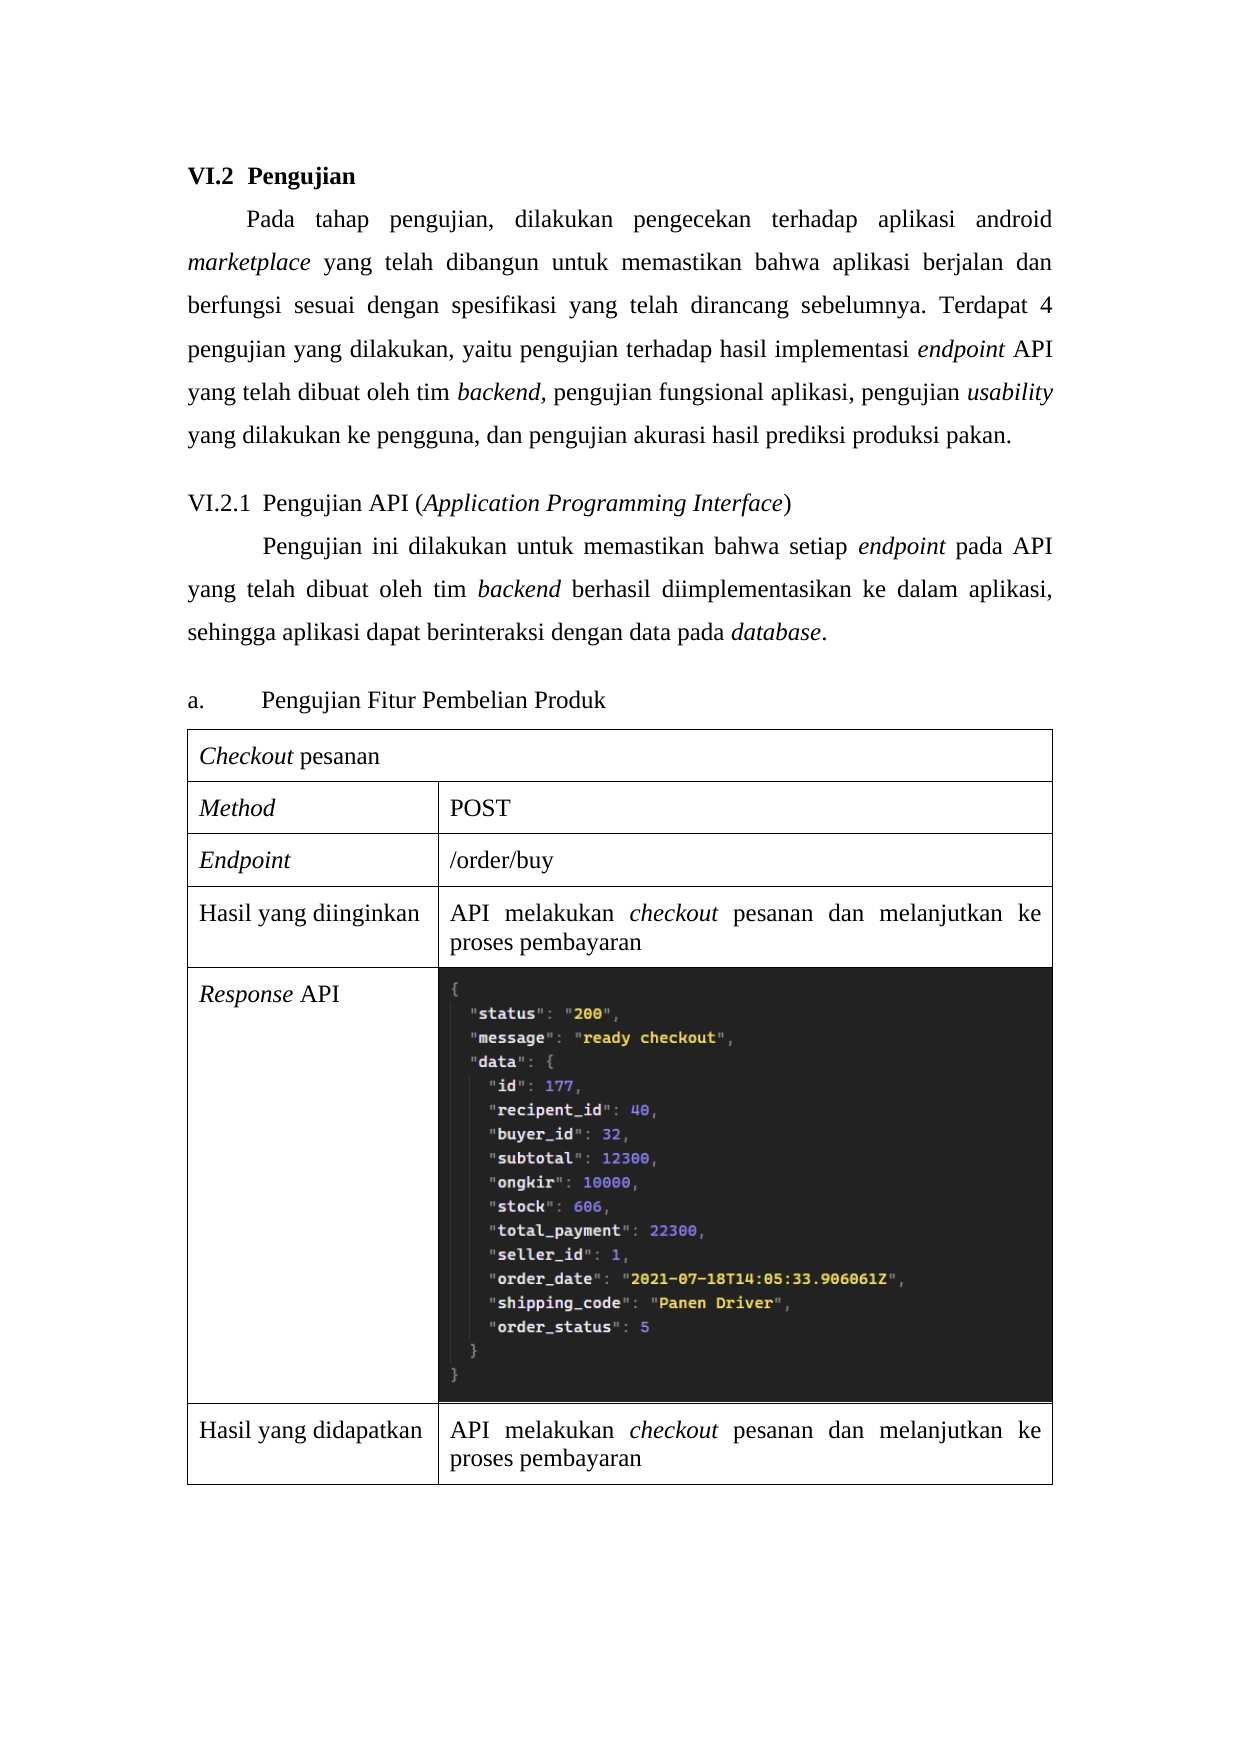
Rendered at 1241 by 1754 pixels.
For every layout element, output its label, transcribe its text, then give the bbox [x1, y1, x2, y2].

picture [449, 978, 1042, 1392]
table_cell Method [188, 782, 438, 833]
table_header Checkout pesanan [188, 730, 1052, 781]
table_cell POST [439, 782, 1052, 833]
list Pengujian Fitur Pembelian Produk [187, 686, 1053, 714]
table_cell Endpoint [188, 834, 438, 886]
table_cell API melakukan checkout pesanan dan melanjutkan ke proses pembayaran [439, 887, 1052, 967]
subtitle Pengujian [187, 161, 1053, 190]
text Pada tahap pengujian, dilakukan pengecekan terhadap aplikasi android marketplace yang telah dibangun untuk memastikan bahwa aplikasi berjalan dan berfungsi sesuai dengan spesifikasi yang telah dirancang sebelumnya. Terdapat 4 pengujian yang dilakukan, yaitu pengujian terhadap hasil implementasi endpoint API yang telah dibuat oleh tim backend, pengujian fungsional aplikasi, pengujian usability yang dilakukan ke pengguna, dan pengujian akurasi hasil prediksi produksi pakan. [187, 204, 1053, 449]
table_cell [439, 968, 1052, 1402]
table_cell API melakukan checkout pesanan dan melanjutkan ke proses pembayaran [439, 1404, 1052, 1483]
table_cell /order/buy [439, 834, 1052, 886]
table_cell Hasil yang didapatkan [188, 1404, 438, 1483]
table_cell Response API [188, 968, 438, 1402]
text Pengujian ini dilakukan untuk memastikan bahwa setiap endpoint pada API yang telah dibuat oleh tim backend berhasil diimplementasikan ke dalam aplikasi, sehingga aplikasi dapat berinteraksi dengan data pada database. [187, 531, 1053, 646]
table_cell Hasil yang diinginkan [188, 887, 438, 967]
subtitle Pengujian API (Application Programming Interface) [187, 488, 1053, 517]
